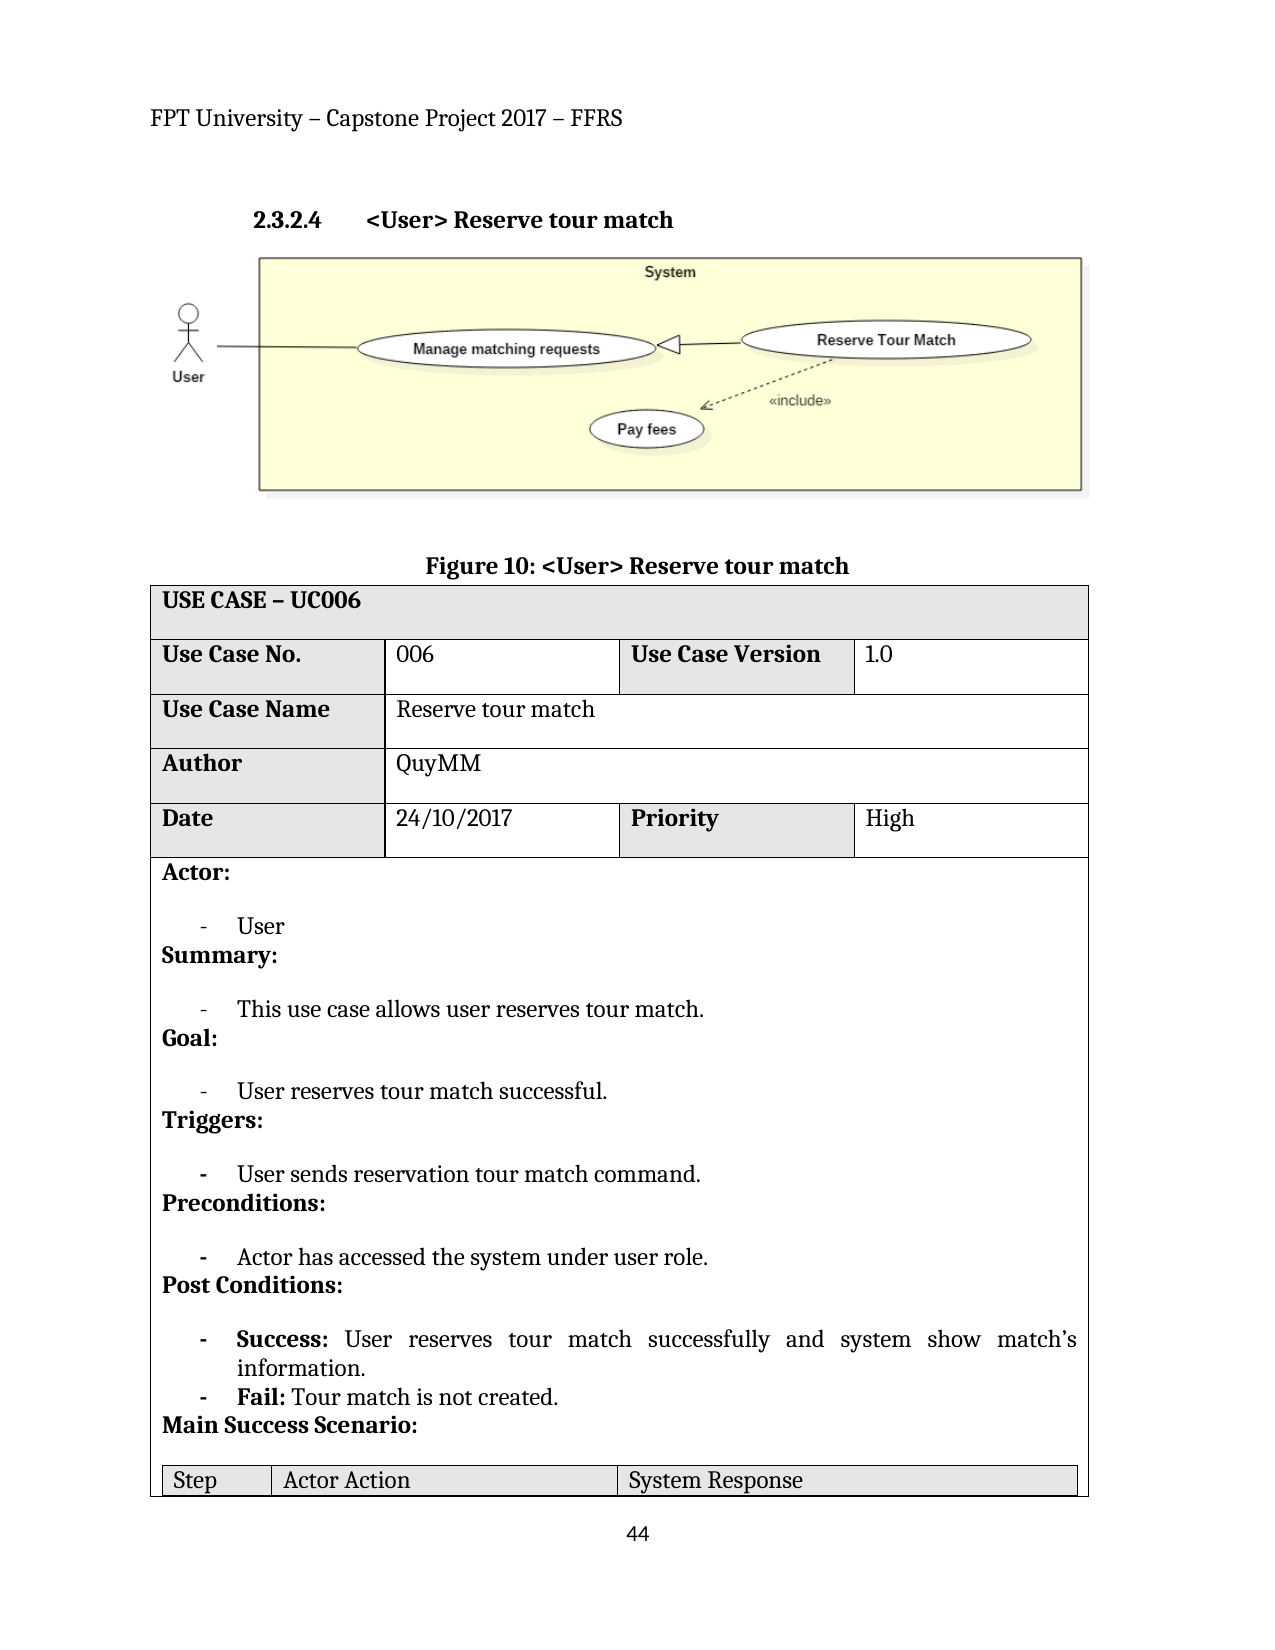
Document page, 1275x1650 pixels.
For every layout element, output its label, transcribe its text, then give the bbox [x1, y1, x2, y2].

text Figure 10: <User> Reserve tour match [150, 552, 1125, 581]
table_cell High [855, 804, 1088, 857]
subtitle <User> Reserve tour match [253, 206, 1125, 235]
picture [150, 247, 1125, 535]
table_cell QuyMM [386, 749, 1088, 803]
table_cell Use Case Name [151, 695, 384, 748]
table_cell Reserve tour match [386, 695, 1088, 748]
table_cell Priority [620, 804, 854, 857]
table_cell Author [151, 749, 384, 803]
table_cell 24/10/2017 [386, 804, 619, 857]
table_cell 006 [386, 640, 619, 694]
table_cell Date [151, 804, 384, 857]
table_cell Use Case No. [151, 640, 384, 694]
table_cell 1.0 [855, 640, 1088, 694]
table_header USE CASE – UC006 [151, 586, 1088, 639]
table_cell Use Case Version [620, 640, 854, 694]
